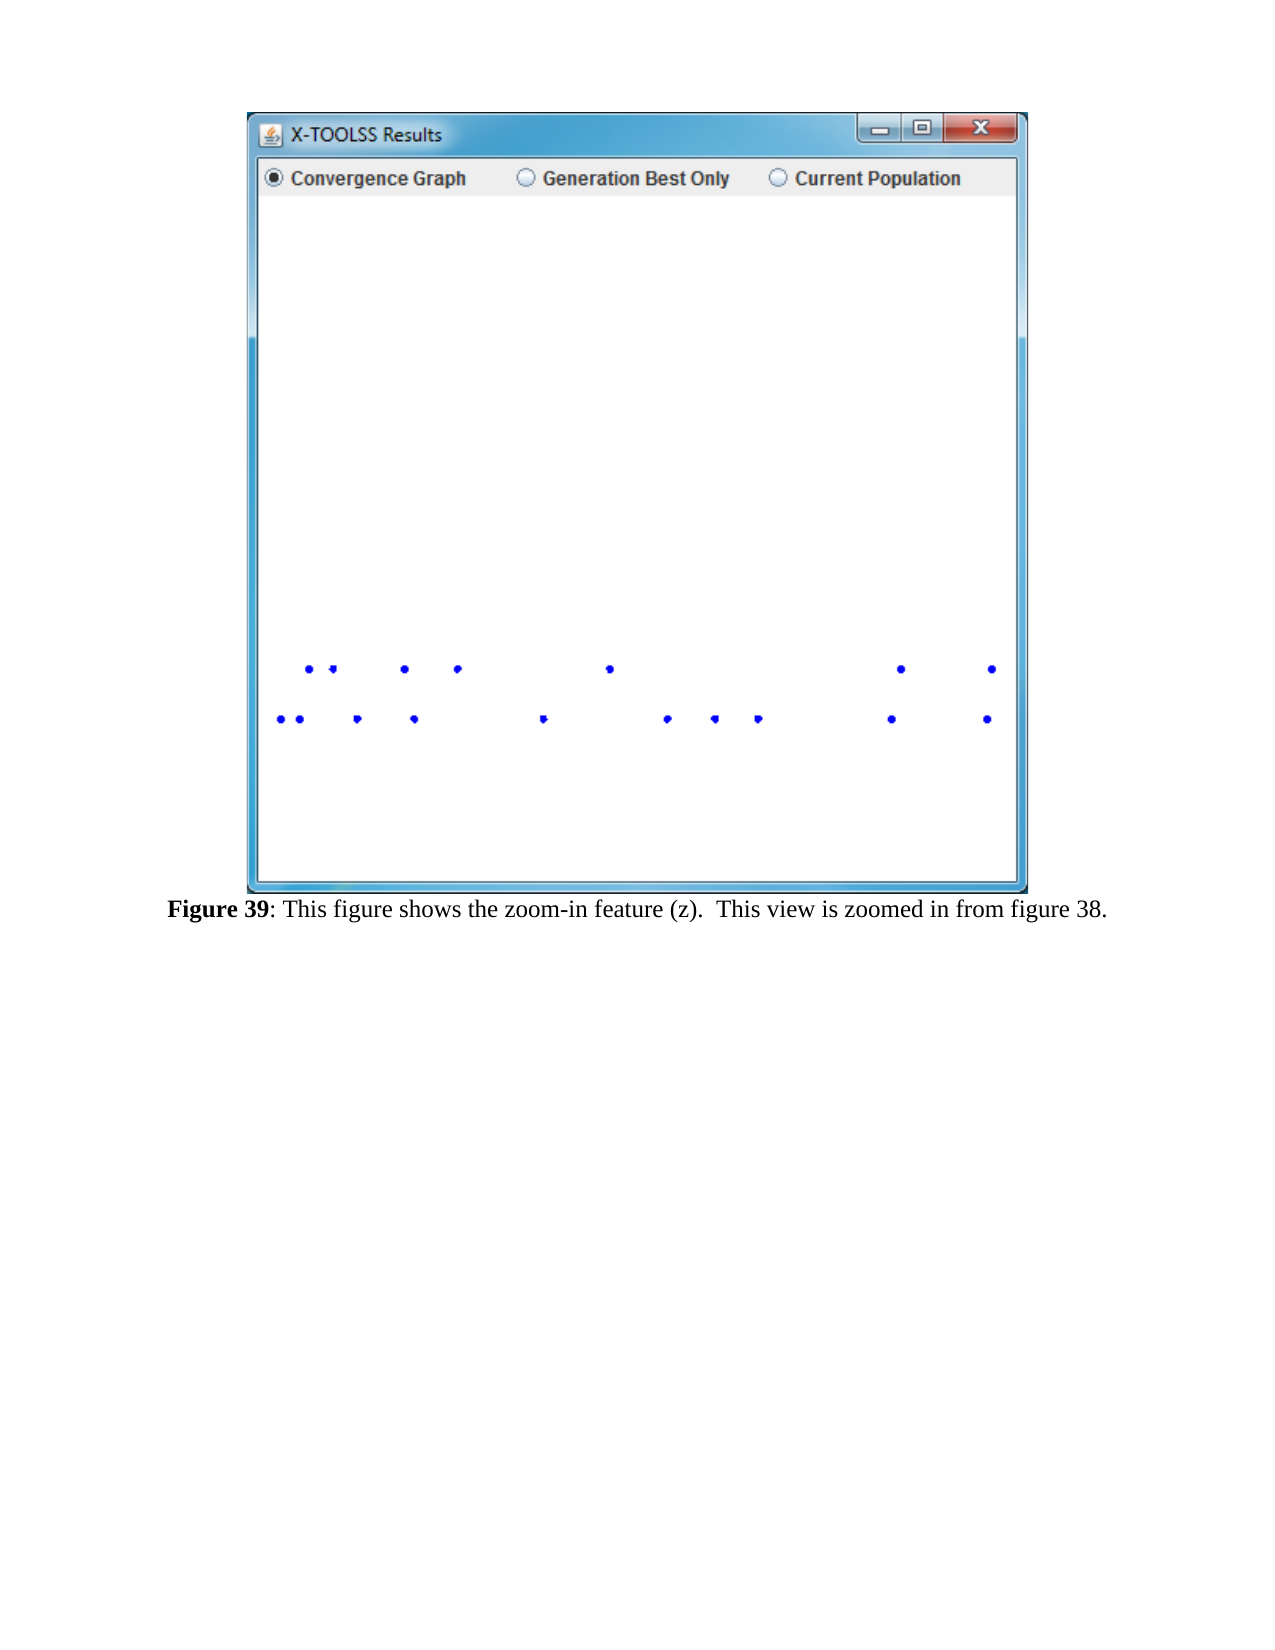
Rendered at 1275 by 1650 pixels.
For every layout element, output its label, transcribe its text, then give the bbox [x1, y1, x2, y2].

text Figure 39: This figure shows the zoom-in feature (z). This view is zoomed in from figure 38. [112, 894, 1162, 922]
picture [246, 112, 1029, 894]
